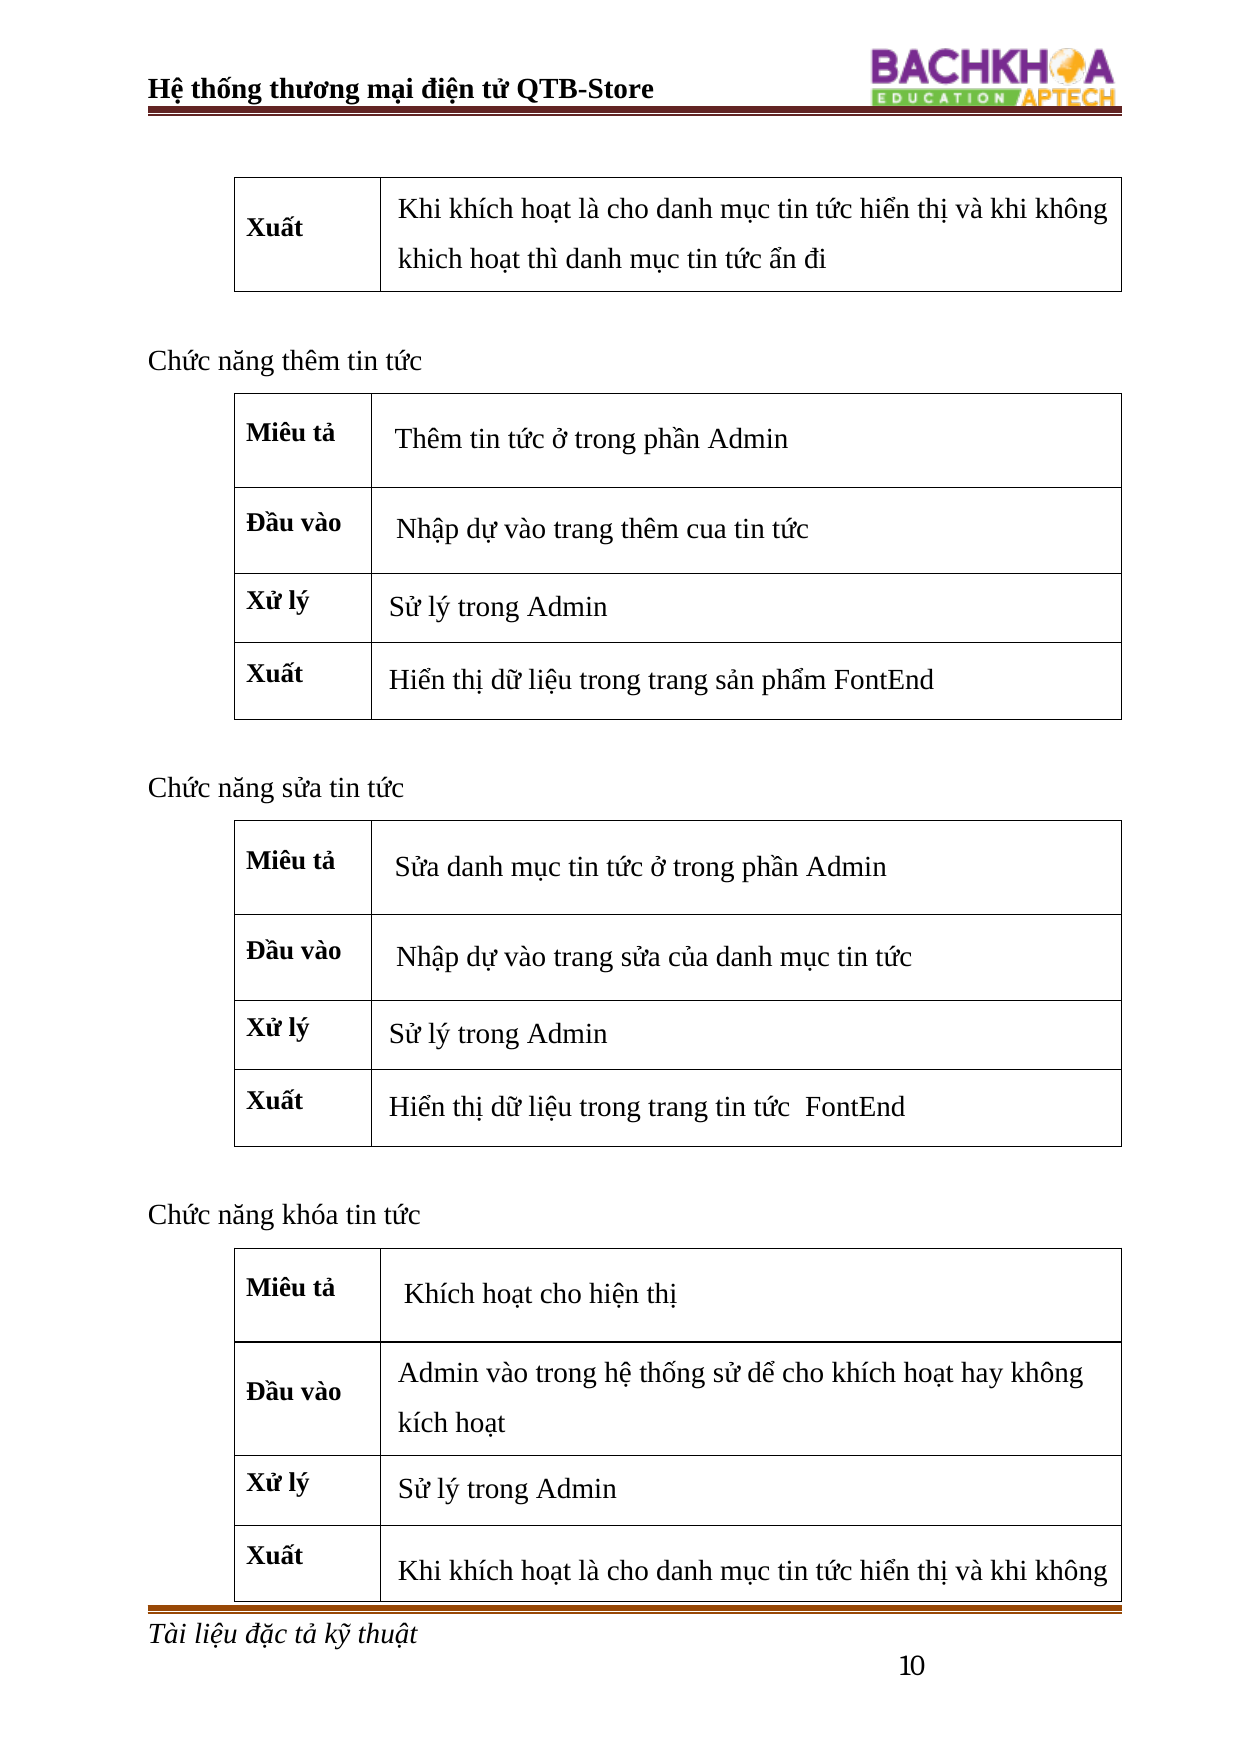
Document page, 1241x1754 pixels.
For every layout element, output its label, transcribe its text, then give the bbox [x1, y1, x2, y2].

table_cell Sử lý trong Admin [372, 574, 1121, 642]
table_header Sửa danh mục tin tức ở trong phần Admin [372, 821, 1121, 914]
picture [868, 47, 1120, 106]
table_cell Nhập dự vào trang thêm cua tin tức [372, 488, 1121, 573]
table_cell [381, 1526, 1121, 1601]
table_header Khích hoạt cho hiện thị [381, 1249, 1121, 1341]
table_cell Xuất [235, 178, 380, 291]
table_cell Xuất [235, 1526, 380, 1601]
table_cell Xử lý [235, 1001, 371, 1069]
table_cell Khi khích hoạt là cho danh mục tin tức hiển thị và khi không khich hoạt thì danh mục tin tức ẩn đi [381, 178, 1121, 291]
table_cell Nhập dự vào trang sửa của danh mục tin tức [372, 915, 1121, 1000]
text Chức năng khóa tin tức [148, 1197, 1122, 1231]
table_cell Xuất [235, 1070, 371, 1146]
table_cell Hiển thị dữ liệu trong trang tin tức FontEnd [372, 1070, 1121, 1146]
table_cell Admin vào trong hệ thống sử dể cho khích hoạt hay không kích hoạt [381, 1343, 1121, 1455]
table_cell Xử lý [235, 1456, 380, 1524]
table_cell Đầu vào [235, 915, 371, 1000]
table_cell Đầu vào [235, 488, 371, 573]
table_cell Xử lý [235, 574, 371, 642]
table_cell Hiển thị dữ liệu trong trang sản phẩm FontEnd [372, 643, 1121, 719]
table_cell Xuất [235, 643, 371, 719]
table_cell Đầu vào [235, 1343, 380, 1455]
table_header Miêu tả [235, 821, 371, 914]
table_header Miêu tả [235, 394, 371, 487]
table_cell Sử lý trong Admin [372, 1001, 1121, 1069]
text Chức năng thêm tin tức [148, 343, 1122, 376]
table_cell Sử lý trong Admin [381, 1456, 1121, 1524]
text Chức năng sửa tin tức [148, 770, 1122, 803]
table_header Thêm tin tức ở trong phần Admin [372, 394, 1121, 487]
table_header Miêu tả [235, 1249, 380, 1341]
